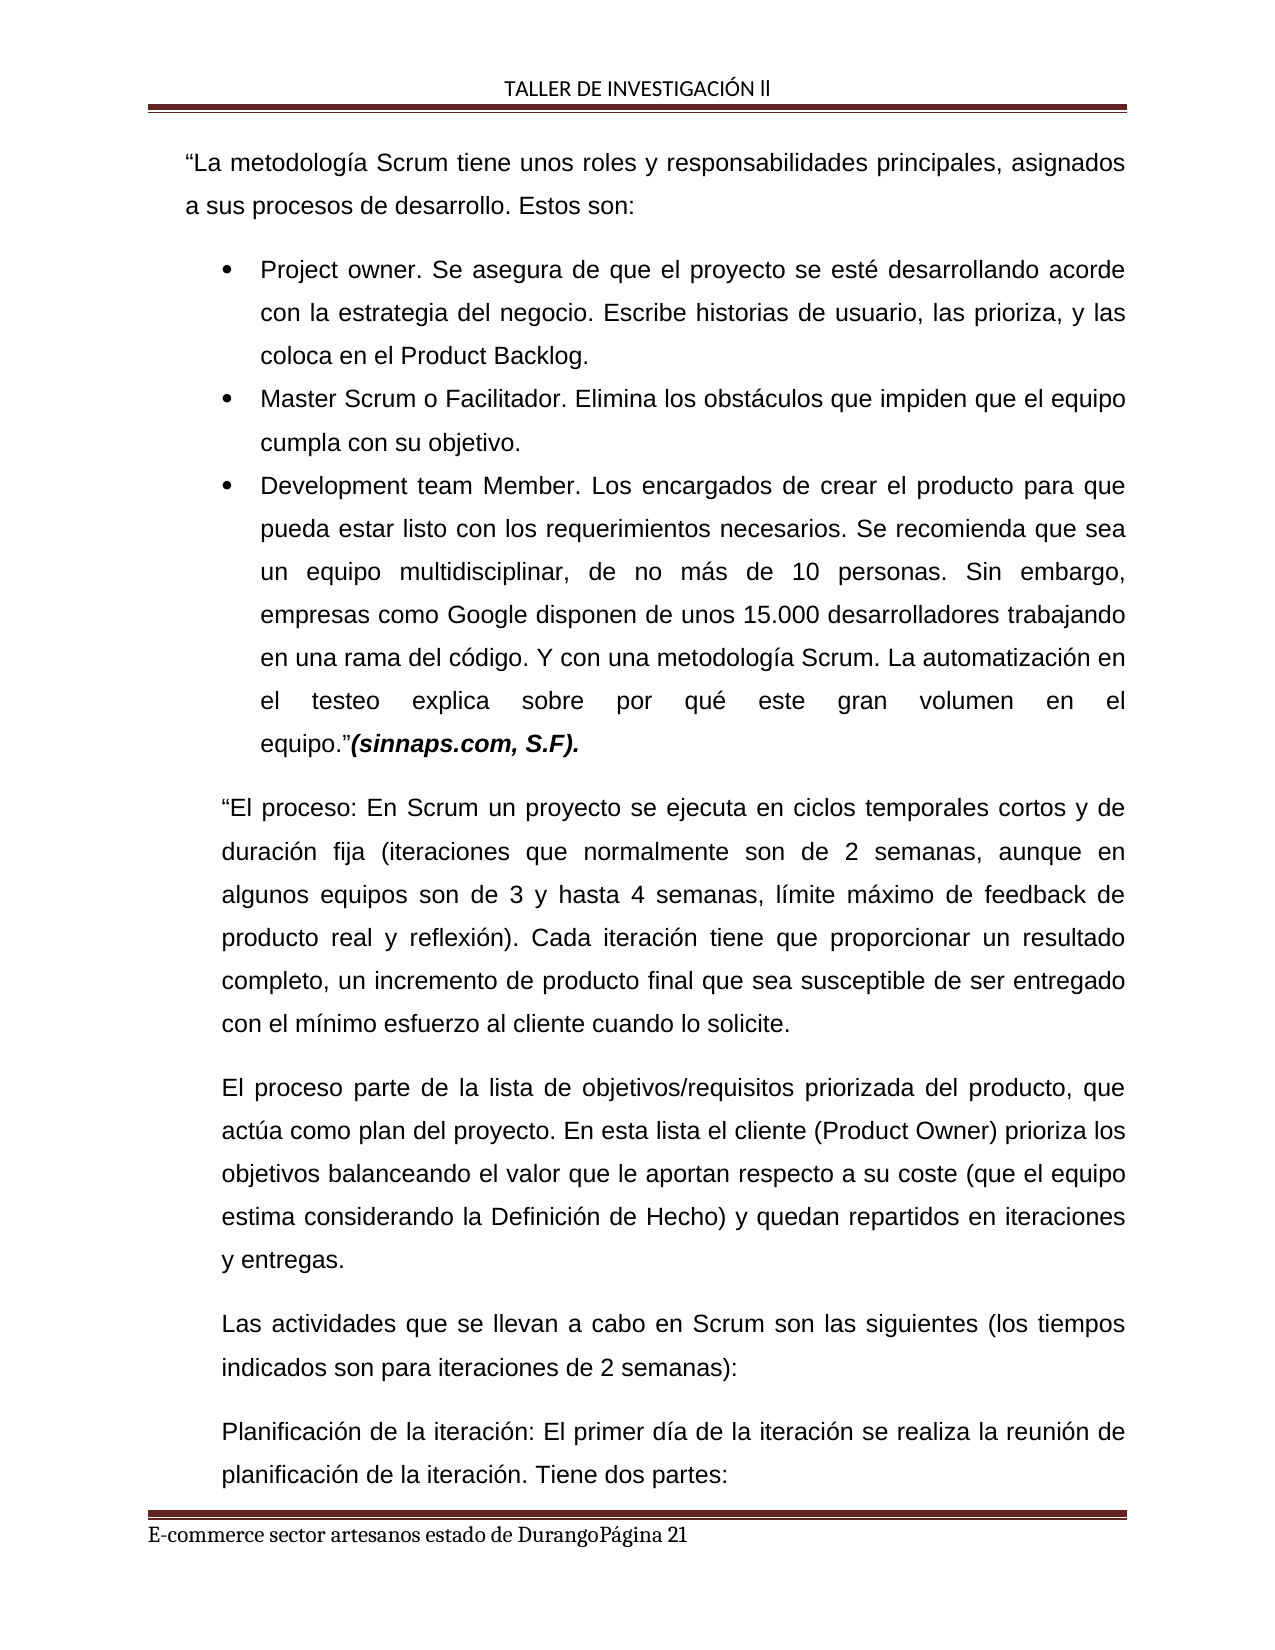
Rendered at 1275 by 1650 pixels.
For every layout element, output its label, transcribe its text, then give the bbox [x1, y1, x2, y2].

list Development team Member. Los encargados de crear el producto para que pueda estar listo con los requerimientos necesarios. Se recomienda que sea un equipo multidisciplinar, de no más de 10 personas. Sin embargo, empresas como Google disponen de unos 15.000 desarrolladores trabajando en una rama del código. Y con una metodología Scrum. La automatización en el testeo explica sobre por qué este gran volumen en el equipo.”(sinnaps.com, S.F). [223, 471, 1127, 758]
text “El proceso: En Scrum un proyecto se ejecuta en ciclos temporales cortos y de duración fija (iteraciones que normalmente son de 2 semanas, aunque en algunos equipos son de 3 y hasta 4 semanas, límite máximo de feedback de producto real y reflexión). Cada iteración tiene que proporcionar un resultado completo, un incremento de producto final que sea susceptible de ser entregado con el mínimo esfuerzo al cliente cuando lo solicite. [221, 793, 1127, 1038]
list Project owner. Se asegura de que el proyecto se esté desarrollando acorde con la estrategia del negocio. Escribe historias de usuario, las prioriza, y las coloca en el Product Backlog. [223, 255, 1127, 370]
list Master Scrum o Facilitador. Elimina los obstáculos que impiden que el equipo cumpla con su objetivo. [223, 384, 1127, 456]
text Planificación de la iteración: El primer día de la iteración se realiza la reunión de planificación de la iteración. Tiene dos partes: [221, 1417, 1127, 1488]
text El proceso parte de la lista de objetivos/requisitos priorizada del producto, que actúa como plan del proyecto. En esta lista el cliente (Product Owner) prioriza los objetivos balanceando el valor que le aportan respecto a su coste (que el equipo estima considerando la Definición de Hecho) y quedan repartidos en iteraciones y entregas. [221, 1073, 1127, 1274]
text Las actividades que se llevan a cabo en Scrum son las siguientes (los tiempos indicados son para iteraciones de 2 semanas): [221, 1309, 1127, 1381]
text “La metodología Scrum tiene unos roles y responsabilidades principales, asignados a sus procesos de desarrollo. Estos son: [185, 148, 1127, 219]
